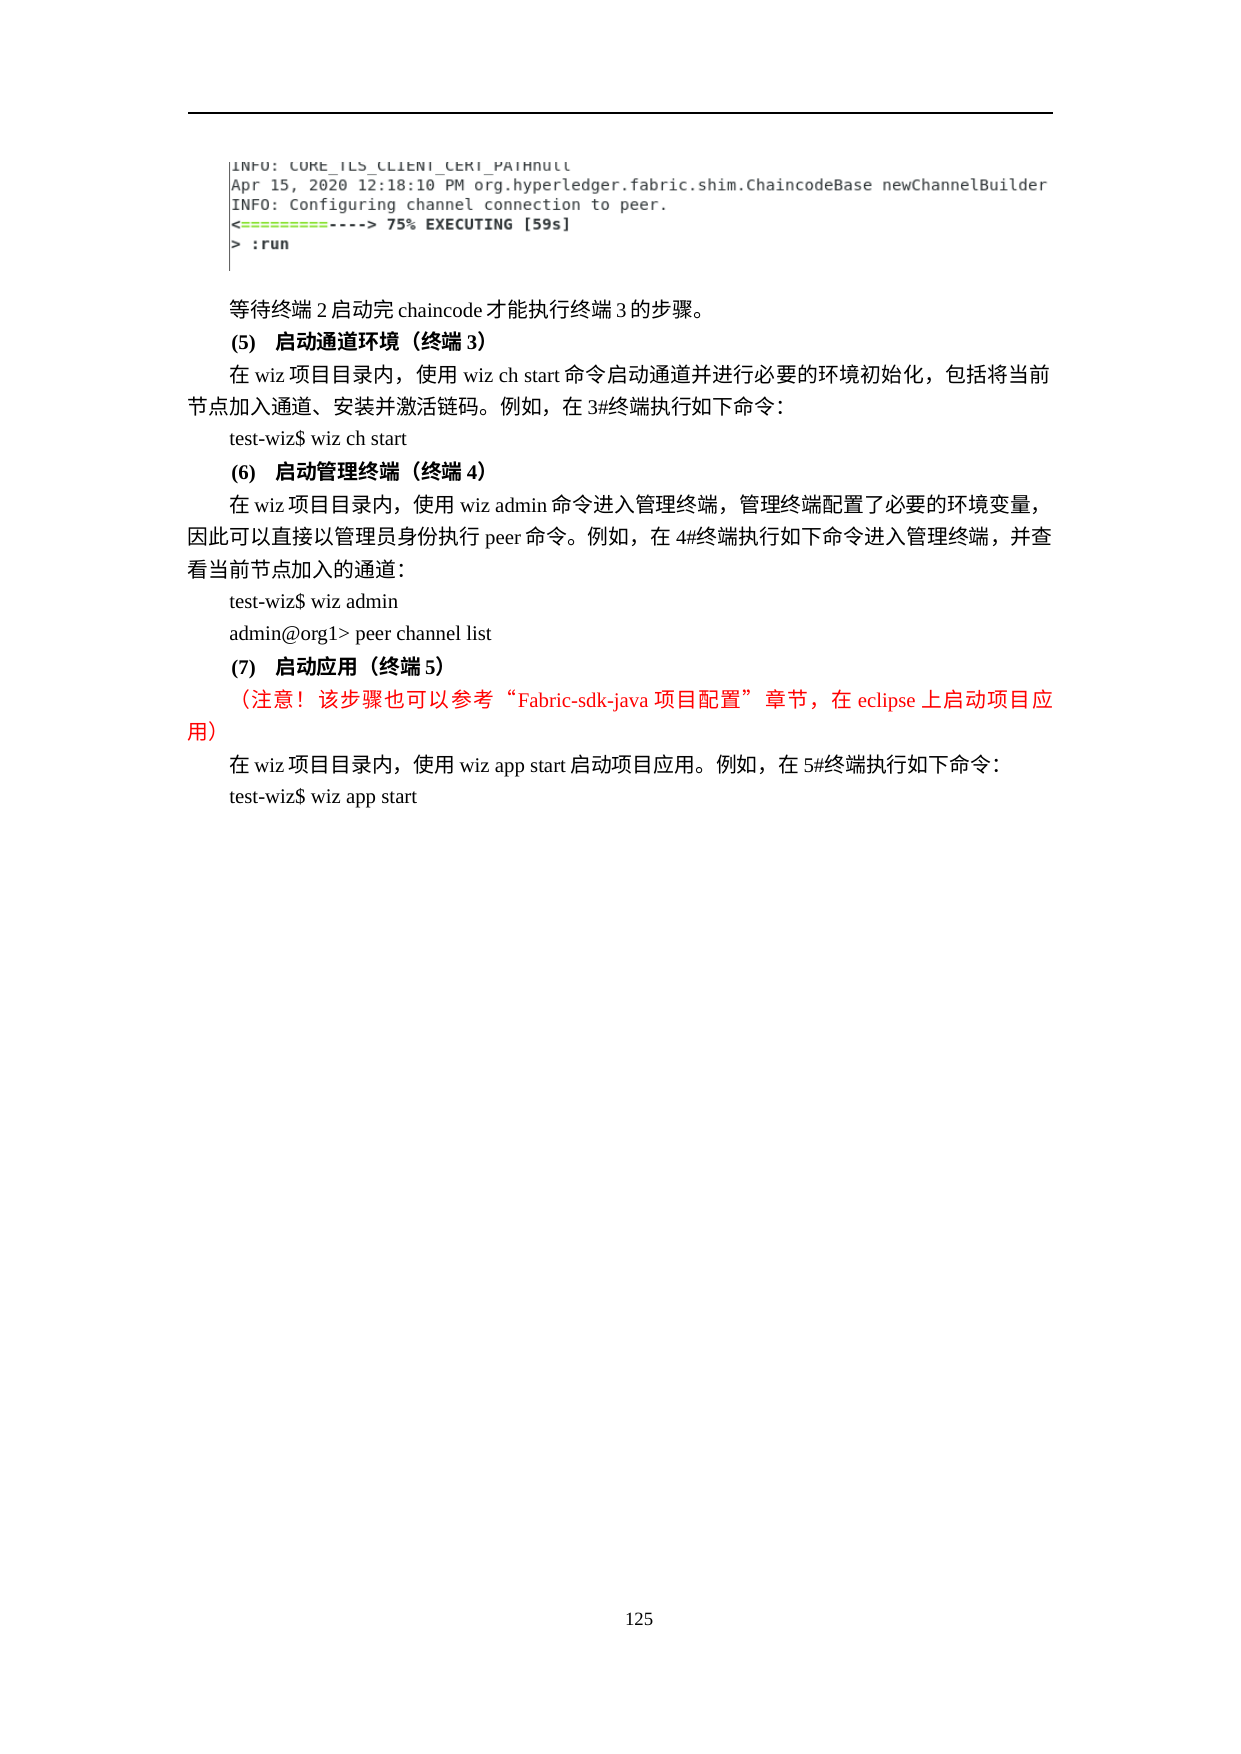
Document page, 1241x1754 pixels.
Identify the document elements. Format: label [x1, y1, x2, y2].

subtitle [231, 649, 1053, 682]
picture [229, 162, 1095, 271]
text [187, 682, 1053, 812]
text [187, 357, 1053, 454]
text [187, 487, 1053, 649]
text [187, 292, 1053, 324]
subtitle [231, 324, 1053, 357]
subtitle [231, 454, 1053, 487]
